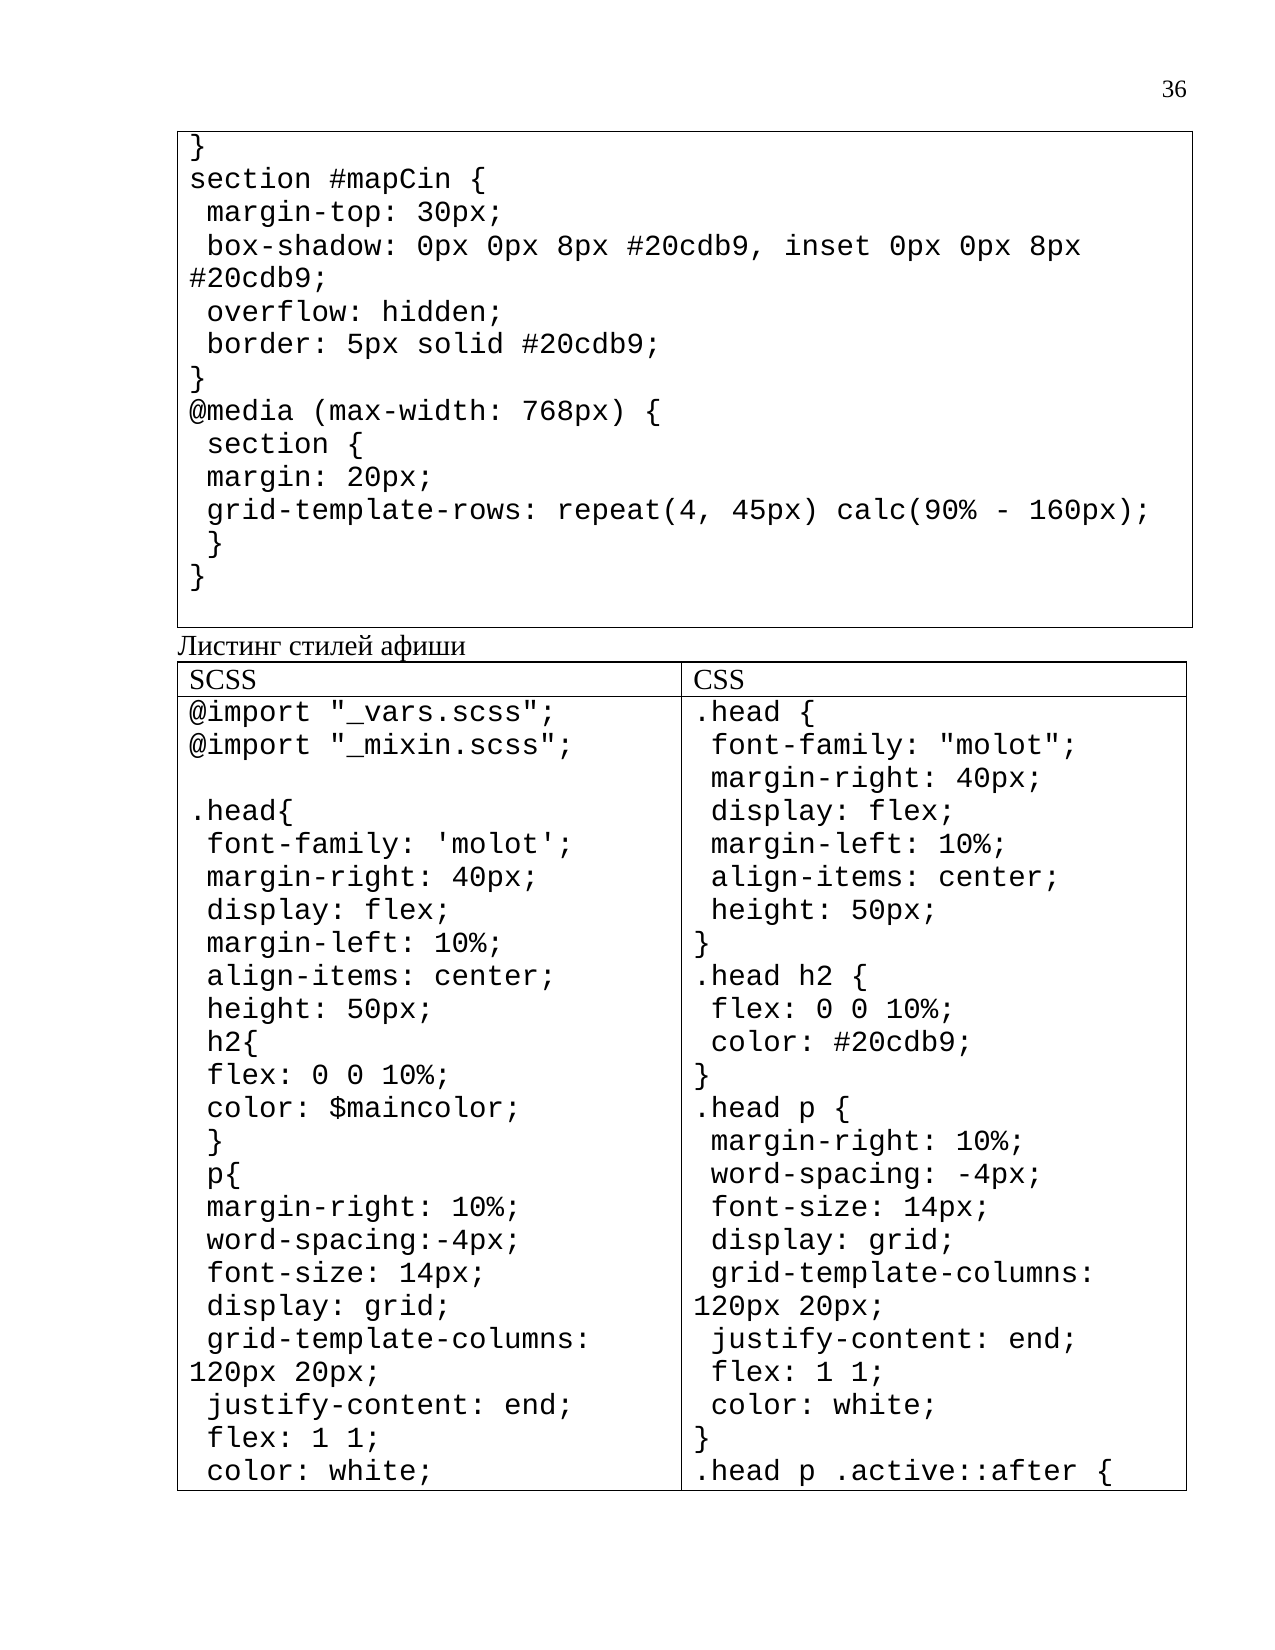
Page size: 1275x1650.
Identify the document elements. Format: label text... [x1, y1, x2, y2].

table_header SCSS [178, 663, 681, 696]
table_header CSS [682, 663, 1186, 696]
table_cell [178, 697, 681, 1489]
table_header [178, 132, 1192, 627]
text Листинг стилей афиши [177, 628, 1186, 661]
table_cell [682, 697, 1186, 1489]
